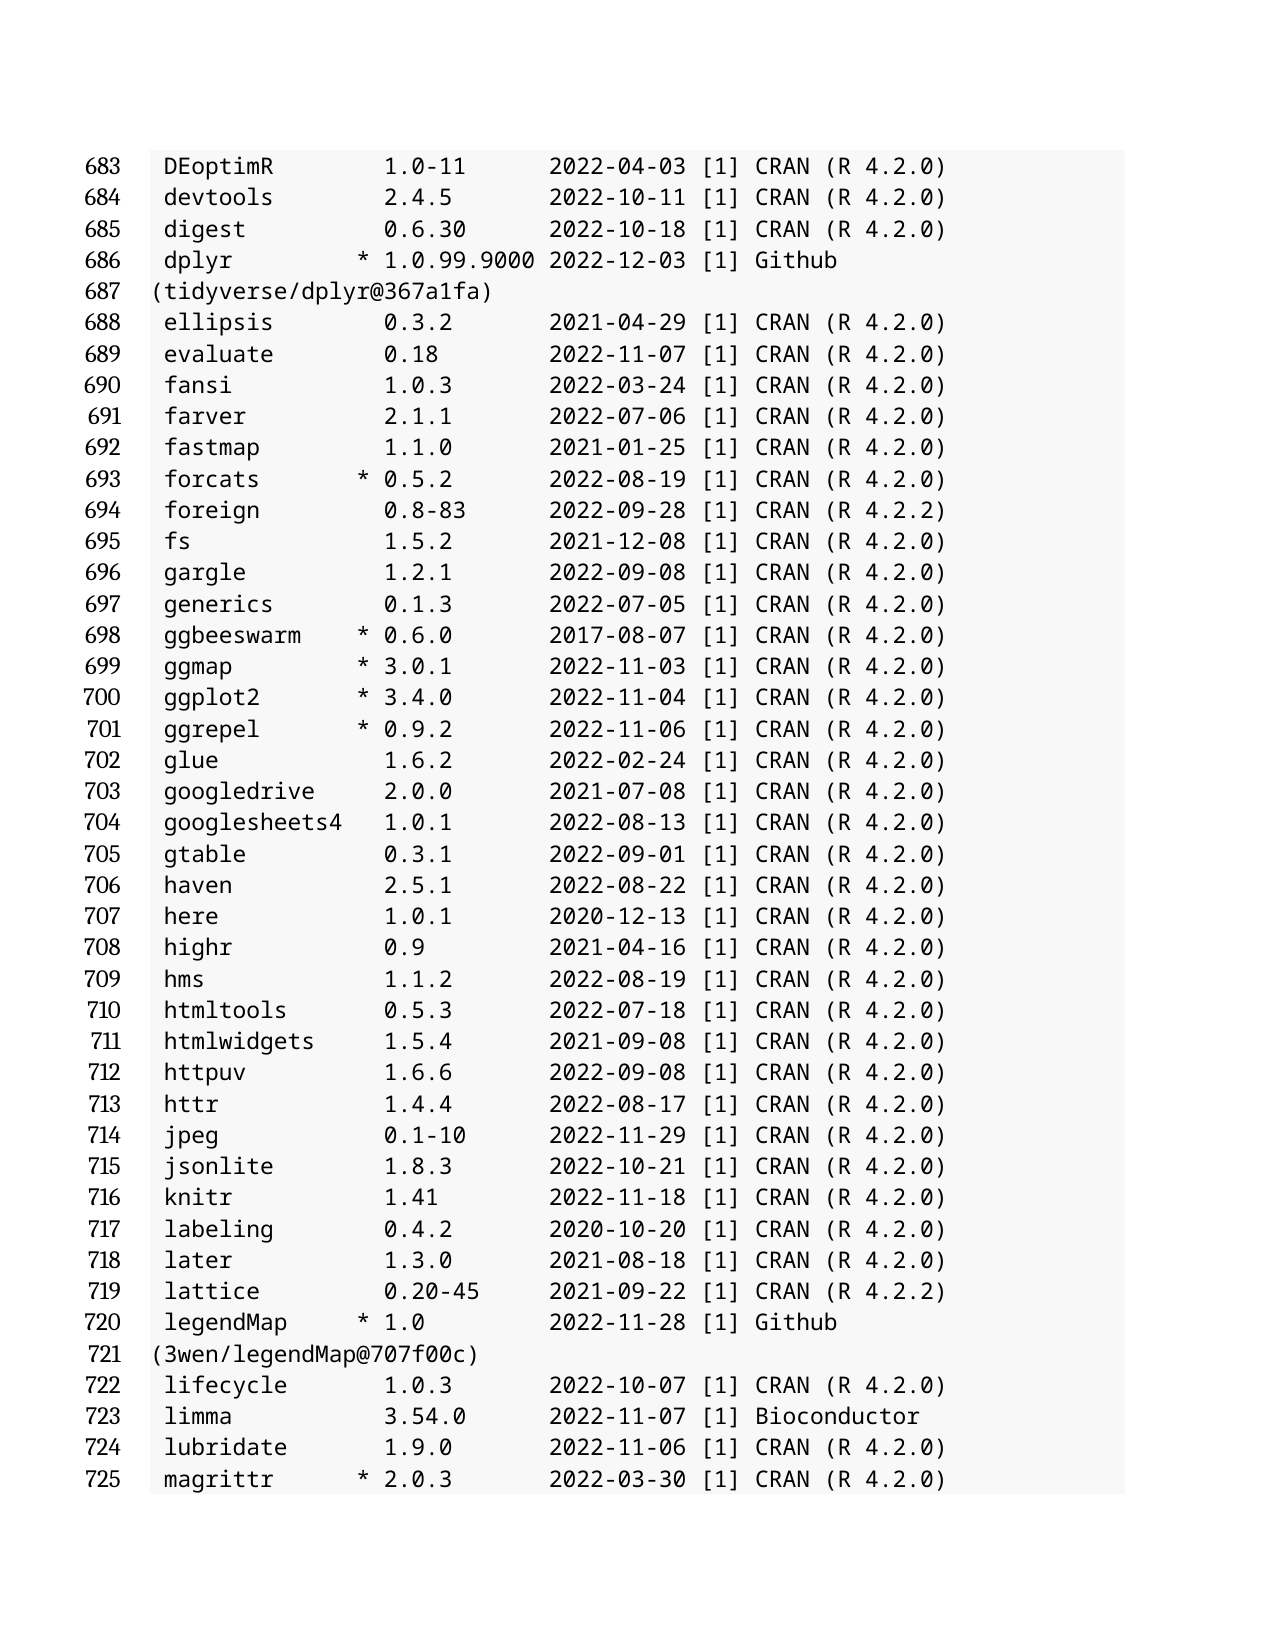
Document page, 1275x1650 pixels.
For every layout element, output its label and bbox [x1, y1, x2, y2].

text [150, 150, 1125, 1494]
